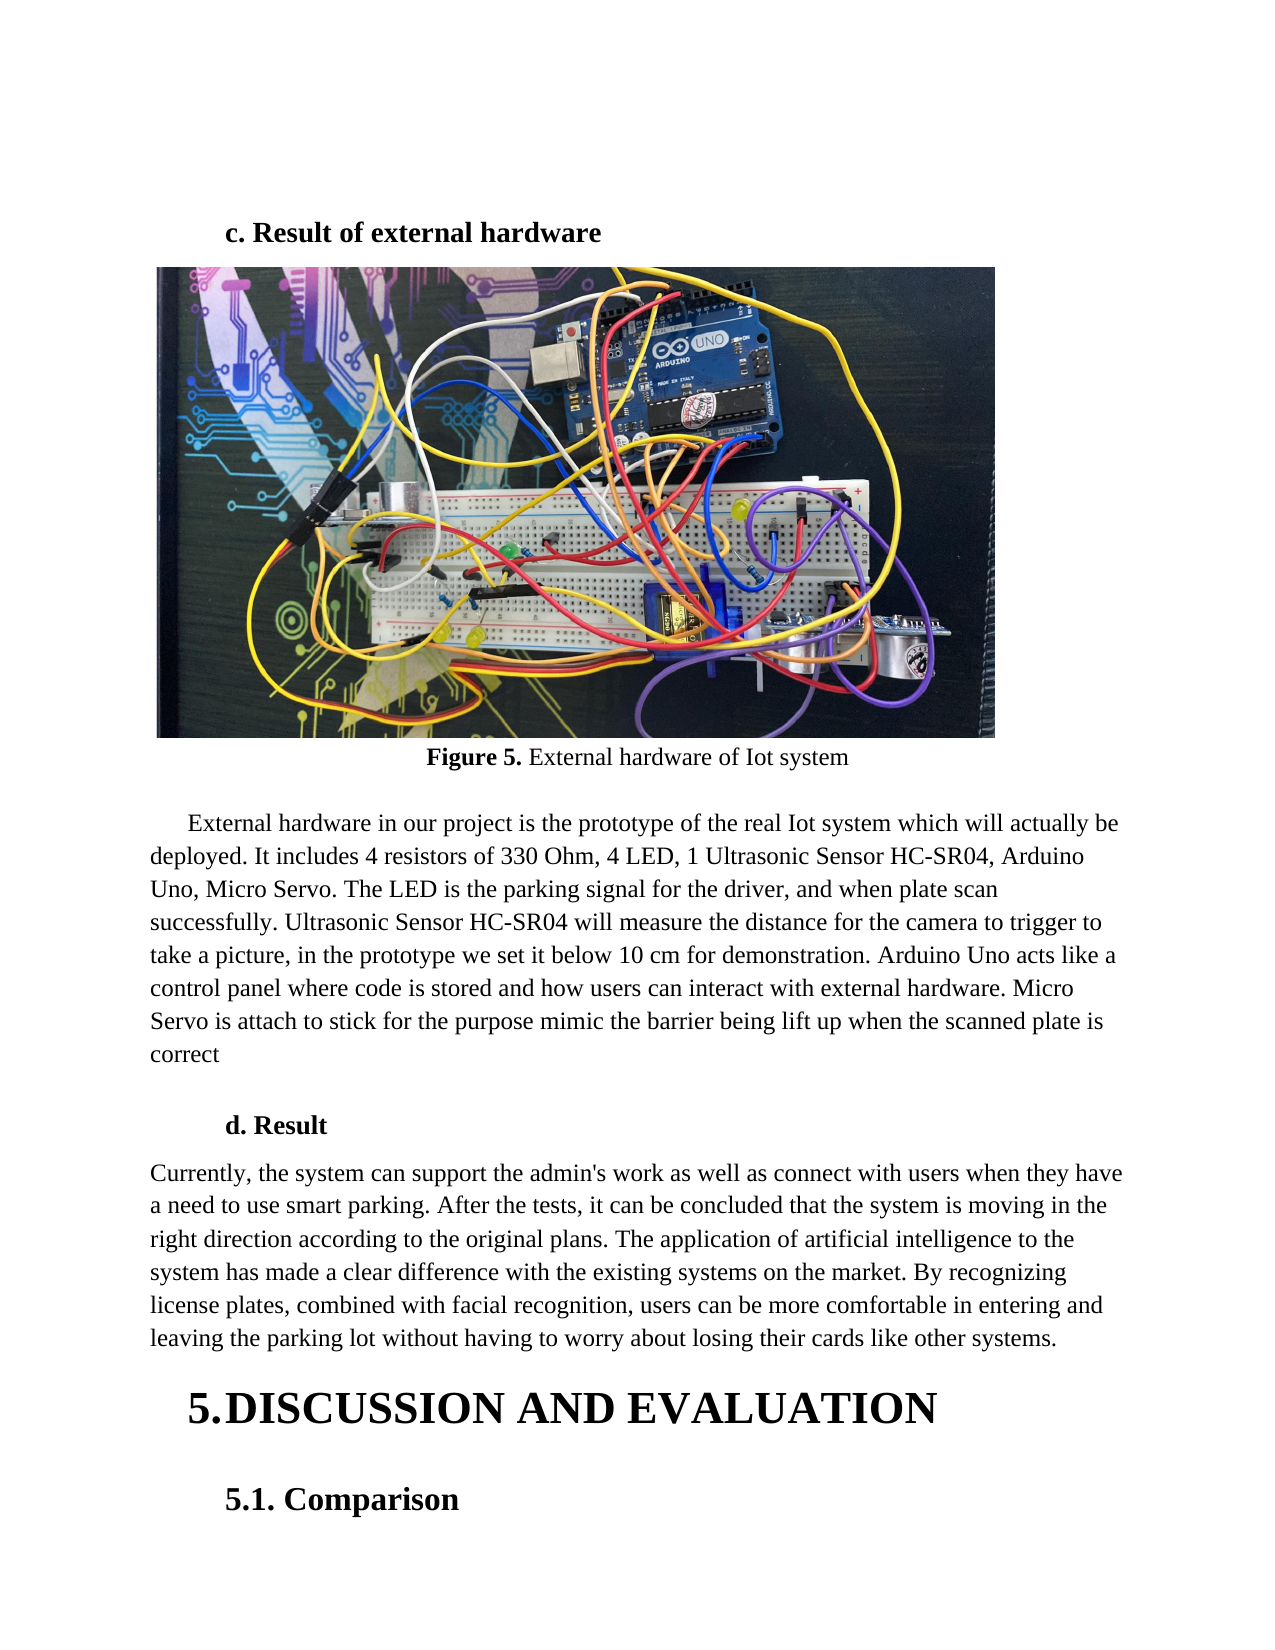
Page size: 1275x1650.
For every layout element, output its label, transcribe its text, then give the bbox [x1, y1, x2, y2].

text External hardware in our project is the prototype of the real Iot system which will actually be deployed. It includes 4 resistors of 330 Ohm, 4 LED, 1 Ultrasonic Sensor HC-SR04, Arduino Uno, Micro Servo. The LED is the parking signal for the driver, and when plate scan successfully. Ultrasonic Sensor HC-SR04 will measure the distance for the camera to trigger to take a picture, in the prototype we set it below 10 cm for demonstration. Arduino Uno acts like a control panel where code is stored and how users can interact with external hardware. Micro Servo is attach to stick for the purpose mimic the barrier being lift up when the scanned plate is correct [150, 808, 1125, 1068]
picture [158, 267, 995, 738]
text Currently, the system can support the admin's work as well as connect with users when they have a need to use smart parking. After the tests, it can be concluded that the system is moving in the right direction according to the original plans. The application of artificial intelligence to the system has made a clear difference with the existing systems on the market. By recognizing license plates, combined with facial recognition, users can be more comfortable in entering and leaving the parking lot without having to worry about losing their cards like other systems. [150, 1158, 1125, 1351]
text 5.1. Comparison [225, 1479, 1125, 1517]
list DISCUSSION AND EVALUATION [187, 1381, 1125, 1433]
text c. Result of external hardware [150, 216, 1125, 249]
text d. Result [150, 1109, 1125, 1141]
text Figure 5. External hardware of Iot system [150, 742, 1125, 770]
